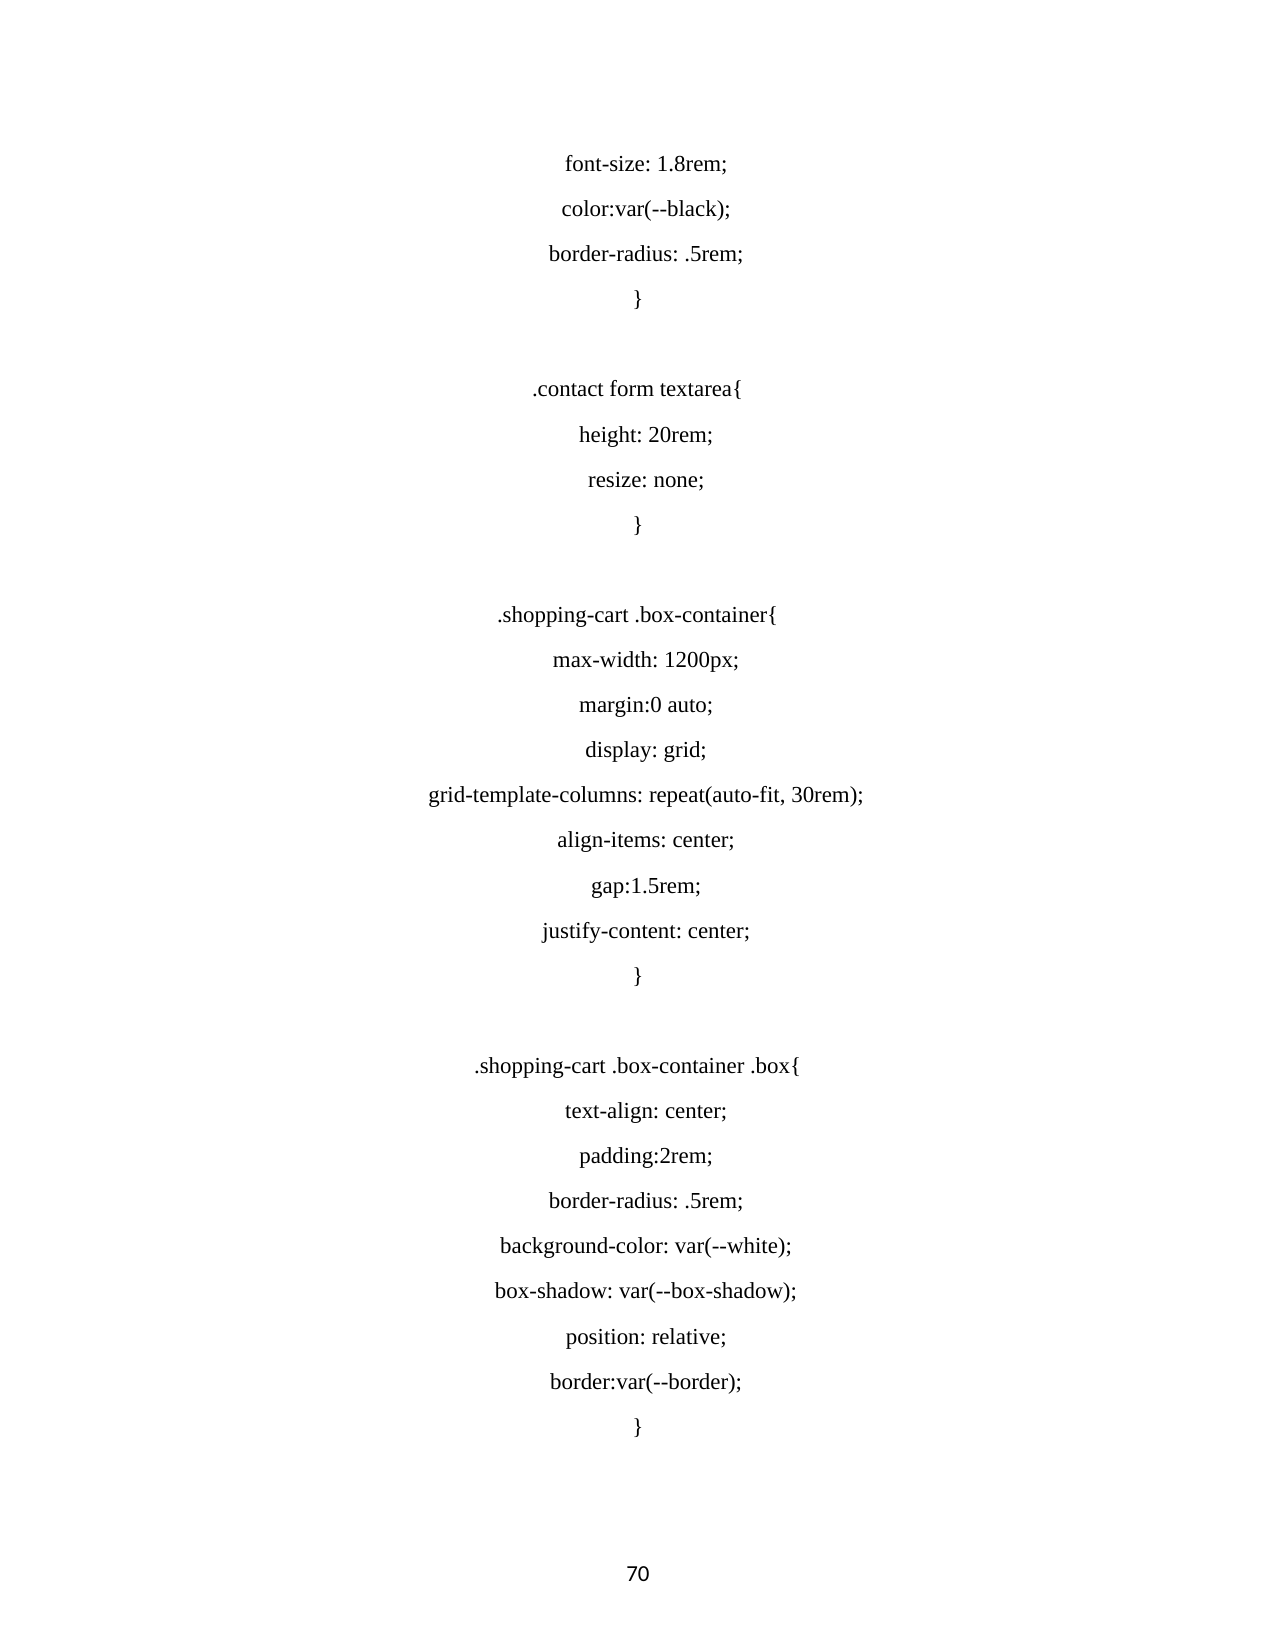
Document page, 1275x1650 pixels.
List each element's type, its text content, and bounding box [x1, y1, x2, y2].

text } [150, 1413, 1125, 1439]
text border-radius: .5rem; [150, 1187, 1125, 1214]
text grid-template-columns: repeat(auto-fit, 30rem); [150, 781, 1125, 808]
text position: relative; [150, 1323, 1125, 1349]
text display: grid; [150, 736, 1125, 763]
text align-items: center; [150, 827, 1125, 853]
text box-shadow: var(--box-shadow); [150, 1278, 1125, 1304]
text padding:2rem; [150, 1142, 1125, 1169]
text } [150, 285, 1125, 312]
text justify-content: center; [150, 917, 1125, 943]
text font-size: 1.8rem; [150, 150, 1125, 176]
text text-align: center; [150, 1097, 1125, 1123]
text .shopping-cart .box-container{ [150, 601, 1125, 627]
text color:var(--black); [150, 195, 1125, 221]
text border:var(--border); [150, 1368, 1125, 1394]
text margin:0 auto; [150, 691, 1125, 718]
text .shopping-cart .box-container .box{ [150, 1052, 1125, 1078]
text height: 20rem; [150, 421, 1125, 447]
text max-width: 1200px; [150, 646, 1125, 672]
text border-radius: .5rem; [150, 240, 1125, 267]
text gap:1.5rem; [150, 872, 1125, 898]
text background-color: var(--white); [150, 1232, 1125, 1259]
text resize: none; [150, 466, 1125, 492]
text } [150, 511, 1125, 537]
text .contact form textarea{ [150, 376, 1125, 402]
text } [150, 962, 1125, 988]
